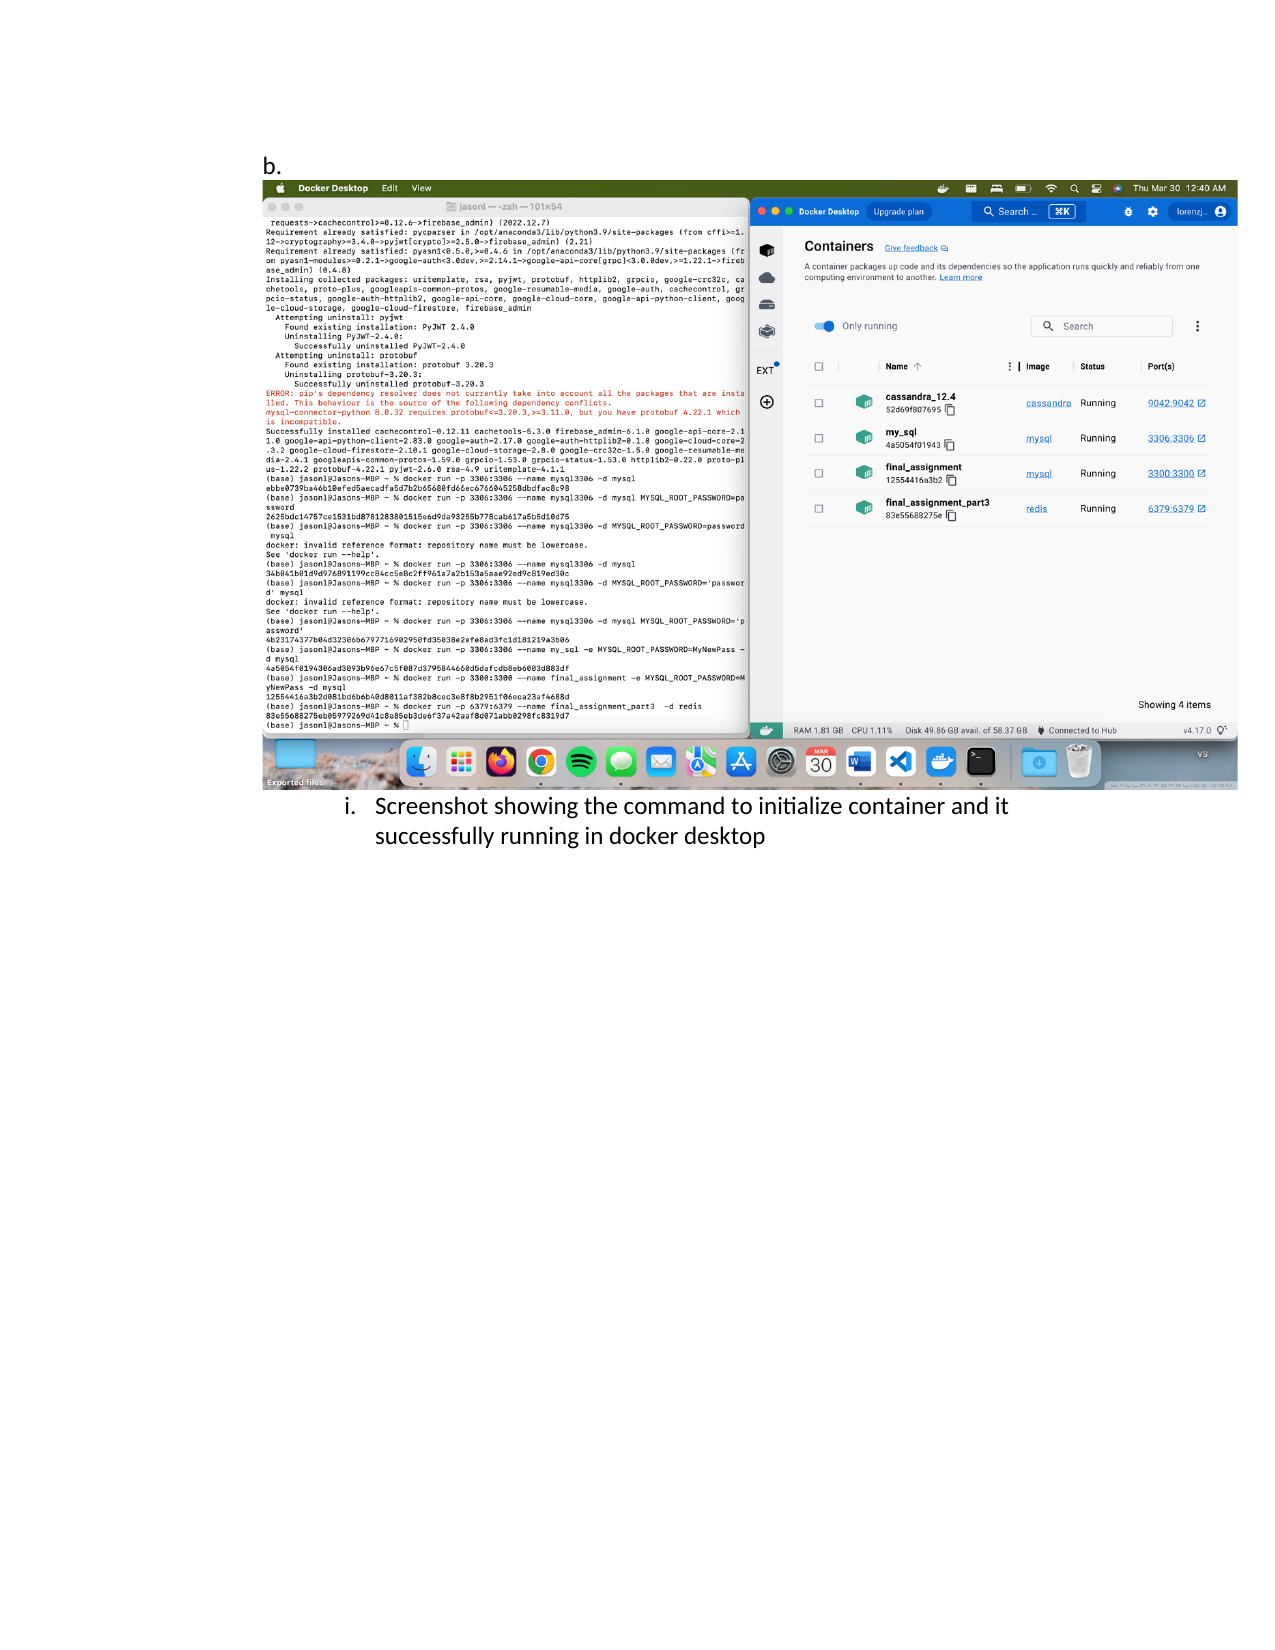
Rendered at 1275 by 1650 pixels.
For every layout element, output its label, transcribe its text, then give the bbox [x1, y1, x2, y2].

list Screenshot showing the command to initialize container and it successfully running in docker desktop [356, 790, 1125, 851]
picture [262, 180, 1238, 790]
